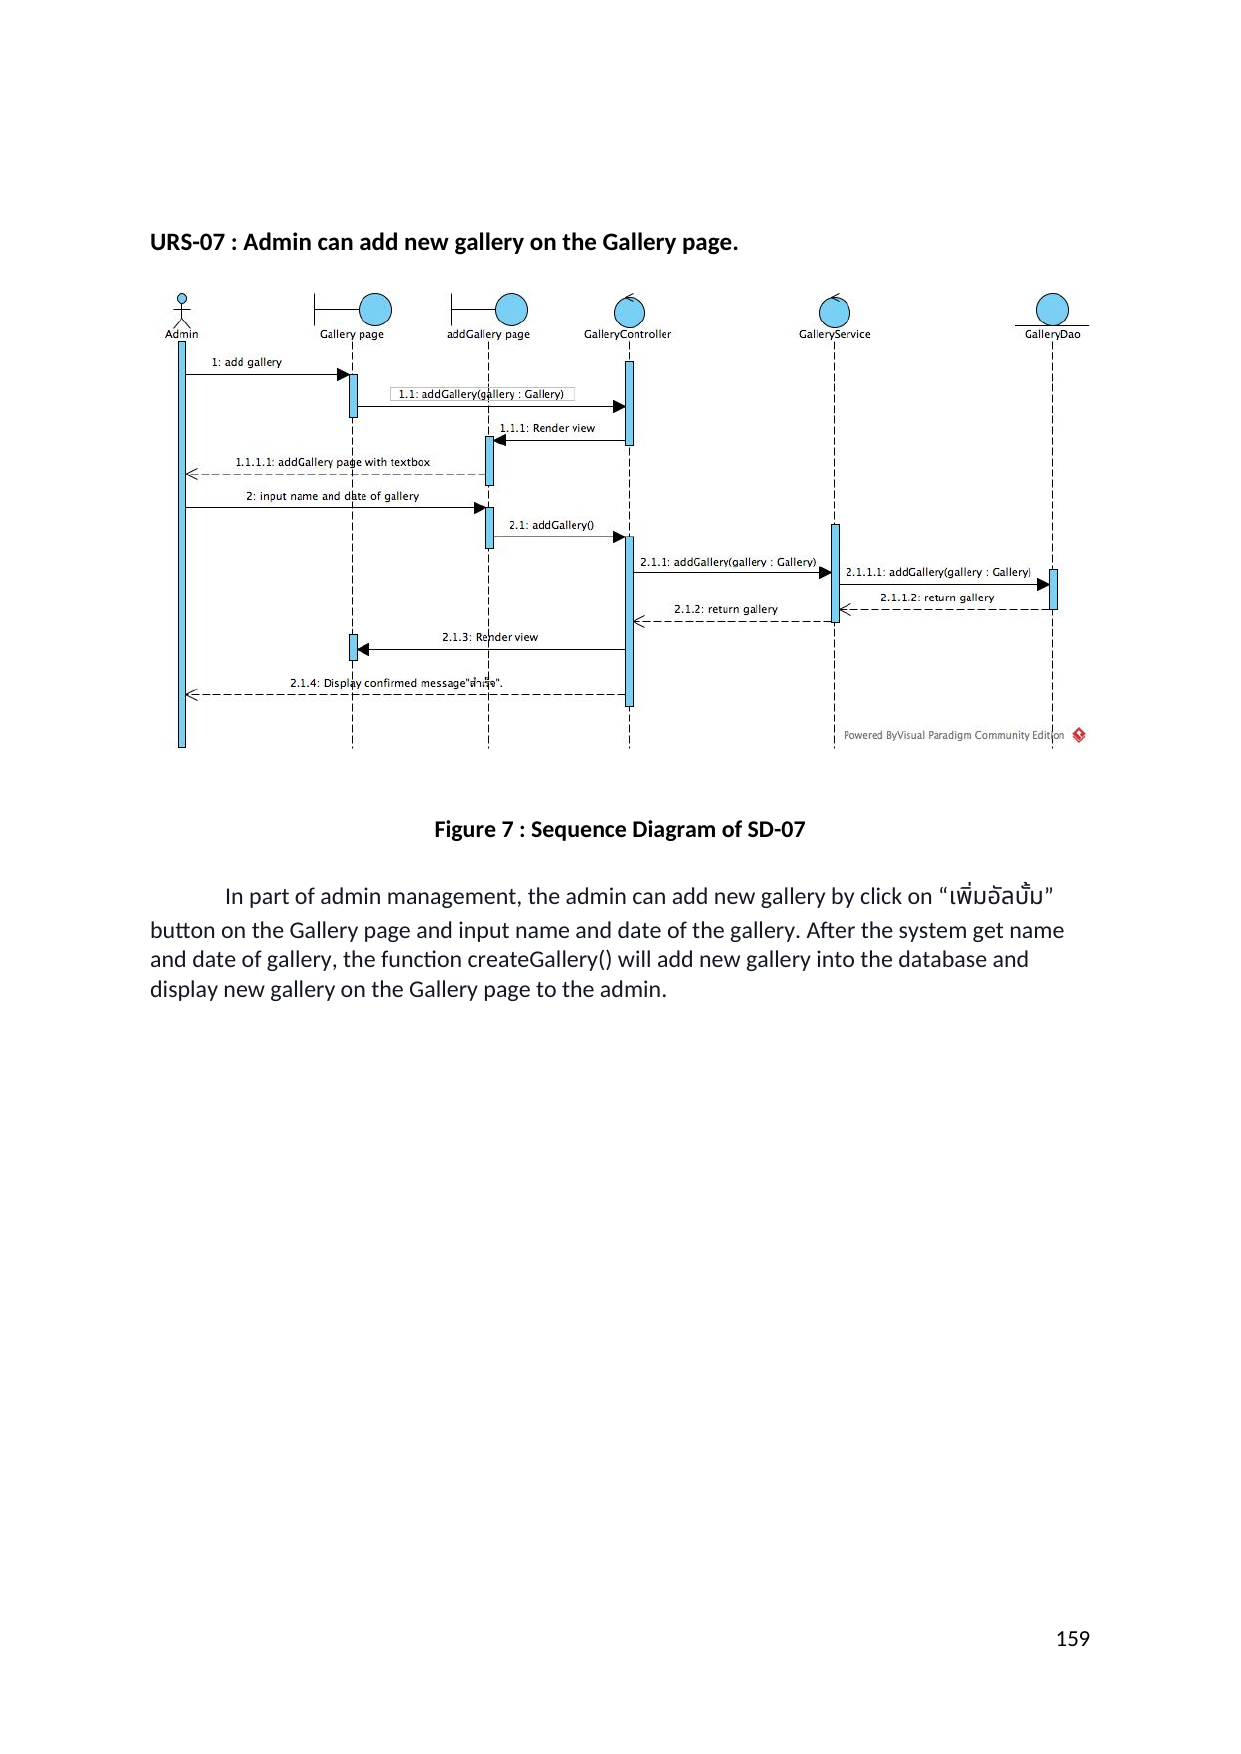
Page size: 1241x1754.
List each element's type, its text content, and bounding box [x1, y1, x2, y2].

text URS-07 : Admin can add new gallery on the Gallery page. [150, 226, 1090, 256]
text In part of admin management, the admin can add new gallery by click on “เพิ่มอัลบั้ม” button on the Gallery page and input name and date of the gallery. After the system get name and date of gallery, the function createGallery() will add new gallery into the database and display new gallery on the Gallery page to the admin. [150, 879, 1090, 1003]
picture [150, 291, 1090, 751]
text Figure 7 : Sequence Diagram of SD-07 [150, 814, 1090, 843]
